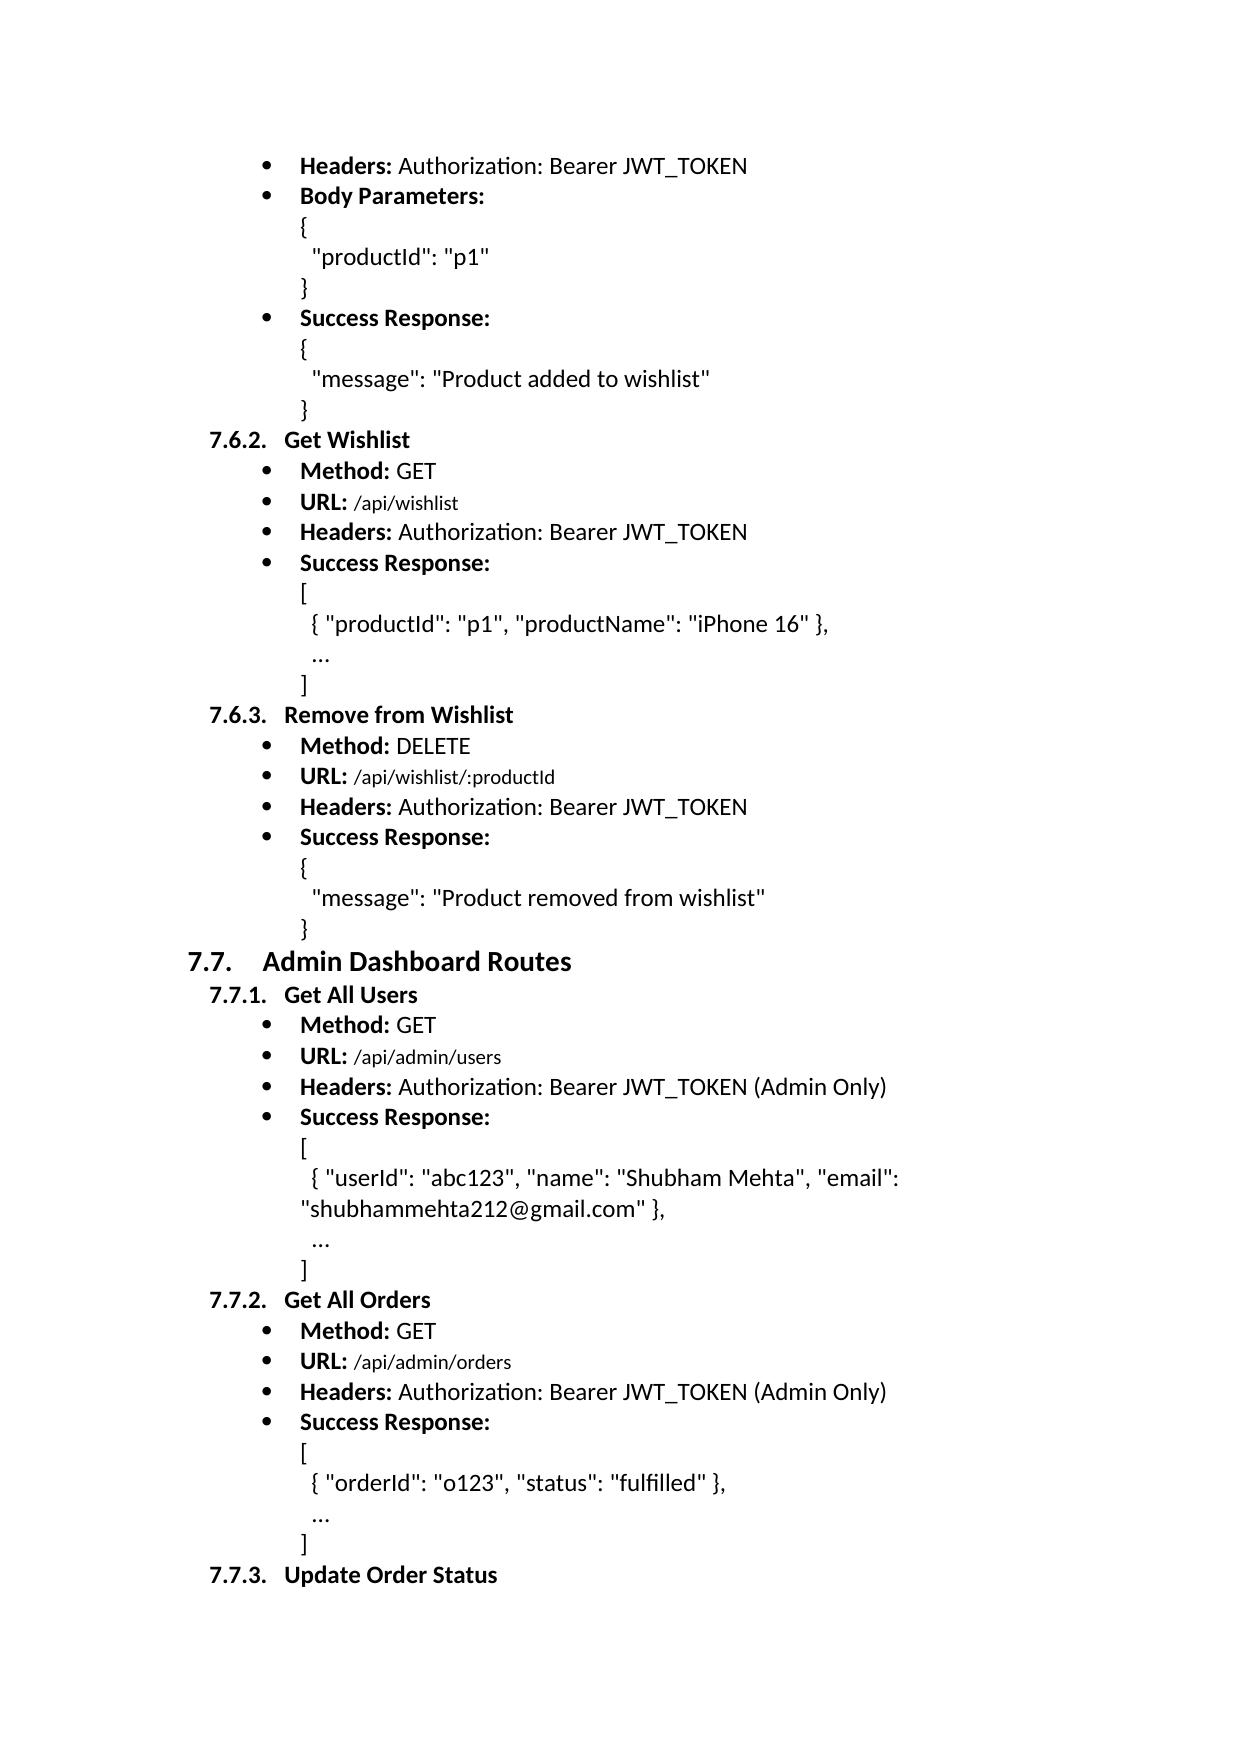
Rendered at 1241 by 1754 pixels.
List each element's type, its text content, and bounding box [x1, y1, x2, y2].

list Success Response: [262, 303, 1090, 333]
list ] [300, 1254, 1090, 1284]
list } [300, 394, 1090, 425]
list Admin Dashboard Routes [187, 943, 1090, 979]
list [ [300, 1437, 1090, 1467]
list URL: /api/wishlist/:productId [262, 760, 1090, 791]
list Headers: Authorization: Bearer JWT_TOKEN [262, 791, 1090, 821]
list [ [300, 1132, 1090, 1162]
list Success Response: [262, 1406, 1090, 1437]
list Get All Users [209, 979, 1090, 1010]
list { "orderId": "o123", "status": "fulfilled" }, [300, 1467, 1090, 1498]
list ... [300, 638, 1090, 669]
list ] [300, 1528, 1090, 1559]
list [ [300, 577, 1090, 608]
list Headers: Authorization: Bearer JWT_TOKEN (Admin Only) [262, 1071, 1090, 1101]
list Success Response: [262, 547, 1090, 577]
list "message": "Product removed from wishlist" [300, 882, 1090, 913]
list { [300, 333, 1090, 364]
list ] [300, 669, 1090, 699]
list } [300, 272, 1090, 303]
list Get All Orders [209, 1284, 1090, 1315]
list { [300, 852, 1090, 882]
list Method: GET [262, 1010, 1090, 1040]
list Method: DELETE [262, 730, 1090, 760]
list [262, 1376, 1090, 1406]
list Method: GET [262, 455, 1090, 486]
list "productId": "p1" [300, 242, 1090, 272]
list ... [300, 1498, 1090, 1528]
list URL: /api/wishlist [262, 486, 1090, 516]
list Success Response: [262, 1101, 1090, 1132]
list Update Order Status [209, 1559, 1090, 1589]
list } [300, 913, 1090, 943]
list Remove from Wishlist [209, 699, 1090, 730]
list Headers: Authorization: Bearer JWT_TOKEN [262, 516, 1090, 547]
list Headers: Authorization: Bearer JWT_TOKEN [262, 150, 1090, 181]
list { [300, 211, 1090, 242]
list URL: /api/admin/orders [262, 1345, 1090, 1376]
list Method: GET [262, 1315, 1090, 1345]
list ... [300, 1223, 1090, 1254]
list Success Response: [262, 821, 1090, 852]
list Body Parameters: [262, 181, 1090, 211]
list Get Wishlist [209, 425, 1090, 455]
list URL: /api/admin/users [262, 1040, 1090, 1071]
list { "userId": "abc123", "name": "Shubham Mehta", "email": "shubhammehta212@gmail.com" }, [300, 1162, 1090, 1223]
list { "productId": "p1", "productName": "iPhone 16" }, [300, 608, 1090, 638]
list "message": "Product added to wishlist" [300, 364, 1090, 394]
